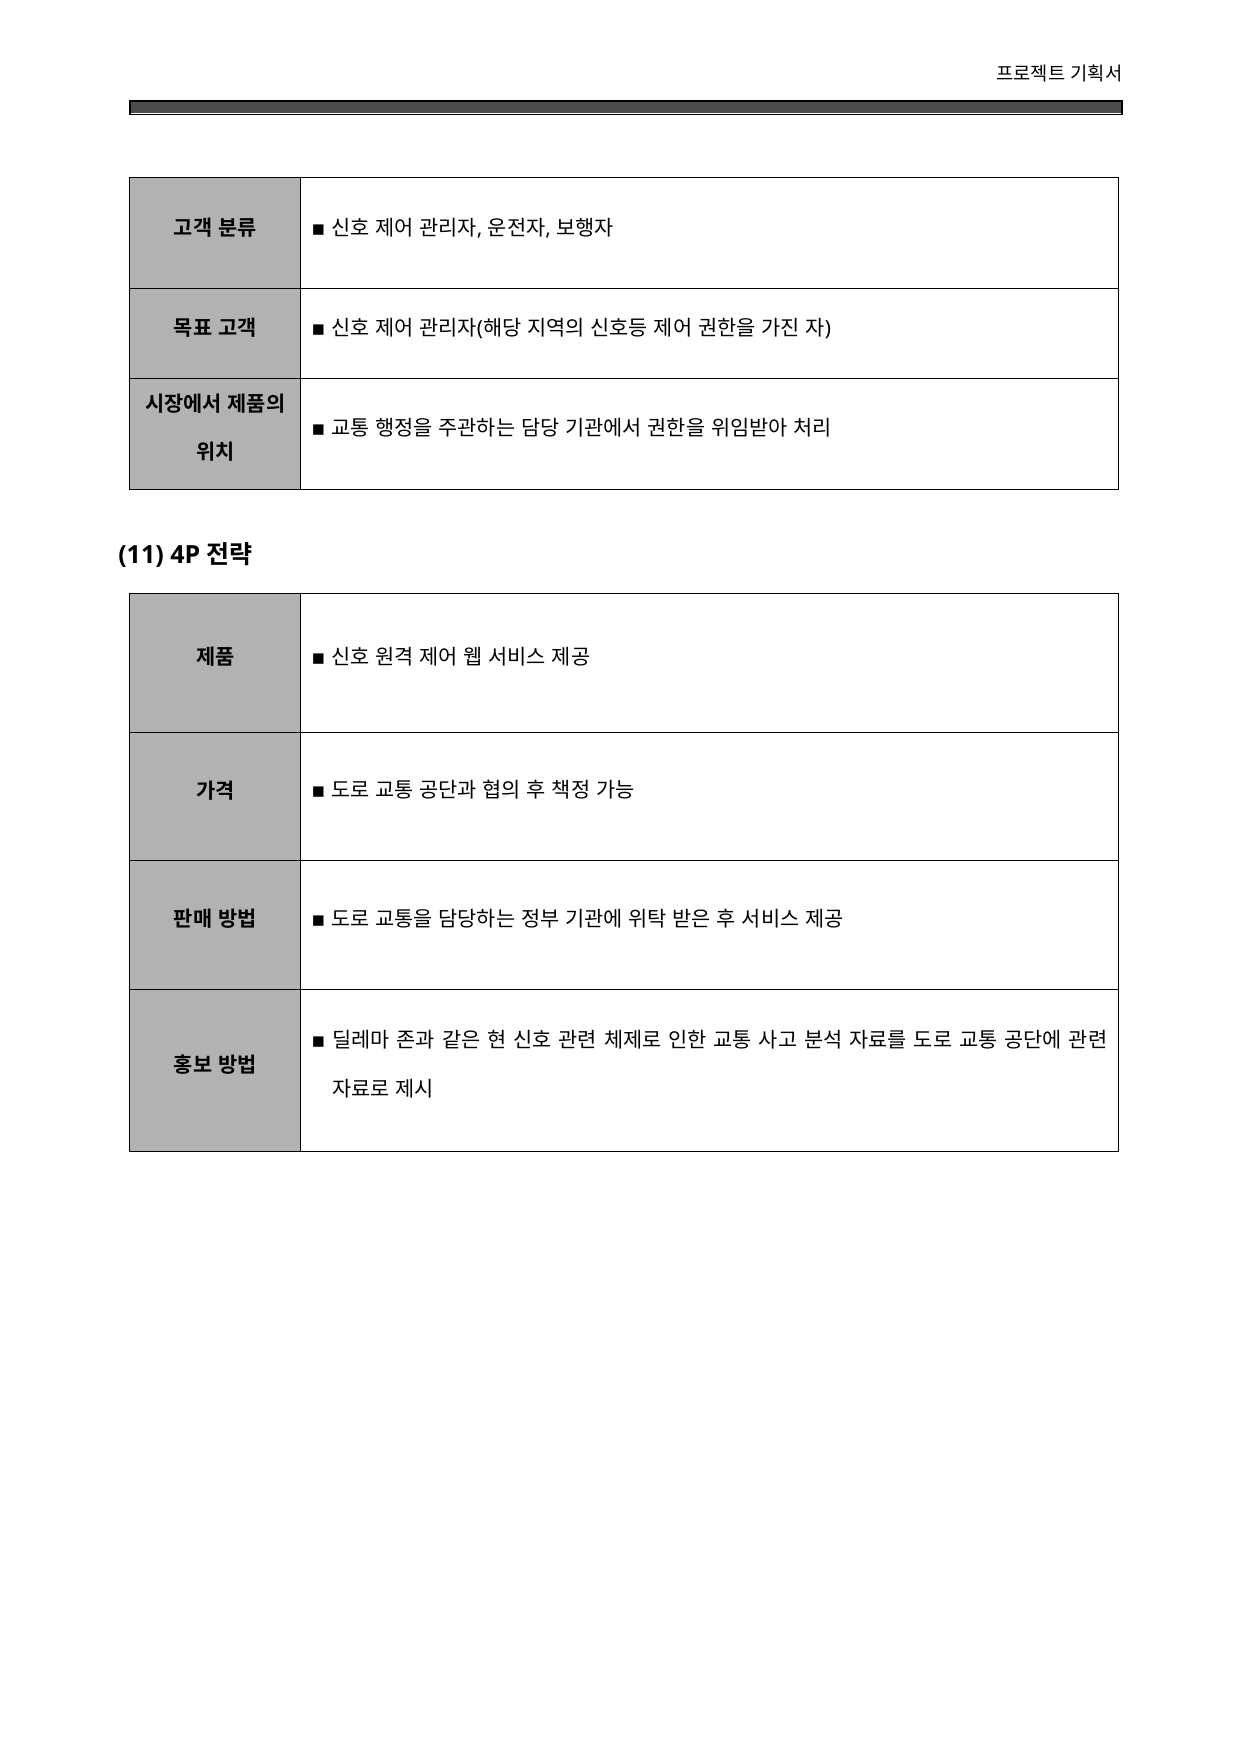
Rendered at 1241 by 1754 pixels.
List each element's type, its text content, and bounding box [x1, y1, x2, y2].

table_cell ▪ 교통 행정을 주관하는 담당 기관에서 권한을 위임받아 처리 [301, 379, 1118, 489]
table_cell ▪ 딜레마 존과 같은 현 신호 관련 체제로 인한 교통 사고 분석 자료를 도로 교통 공단에 관련 자료로 제시 [301, 990, 1118, 1151]
table_cell 가격 [130, 733, 300, 860]
table_cell ▪ 신호 제어 관리자(해당 지역의 신호등 제어 권한을 가진 자) [301, 289, 1118, 378]
text (11) 4P 전략 [118, 535, 1122, 571]
table_cell ▪ 도로 교통을 담당하는 정부 기관에 위탁 받은 후 서비스 제공 [301, 861, 1118, 989]
table_cell 목표 고객 [130, 289, 300, 378]
table_header 제품 [130, 594, 300, 731]
table_cell 판매 방법 [130, 861, 300, 989]
table_cell 시장에서 제품의 위치 [130, 379, 300, 489]
table_cell ▪ 도로 교통 공단과 협의 후 책정 가능 [301, 733, 1118, 860]
table_header ▪ 신호 원격 제어 웹 서비스 제공 [301, 594, 1118, 731]
table_header ▪ 신호 제어 관리자, 운전자, 보행자 [301, 178, 1118, 288]
table_header 고객 분류 [130, 178, 300, 288]
table_cell 홍보 방법 [130, 990, 300, 1151]
